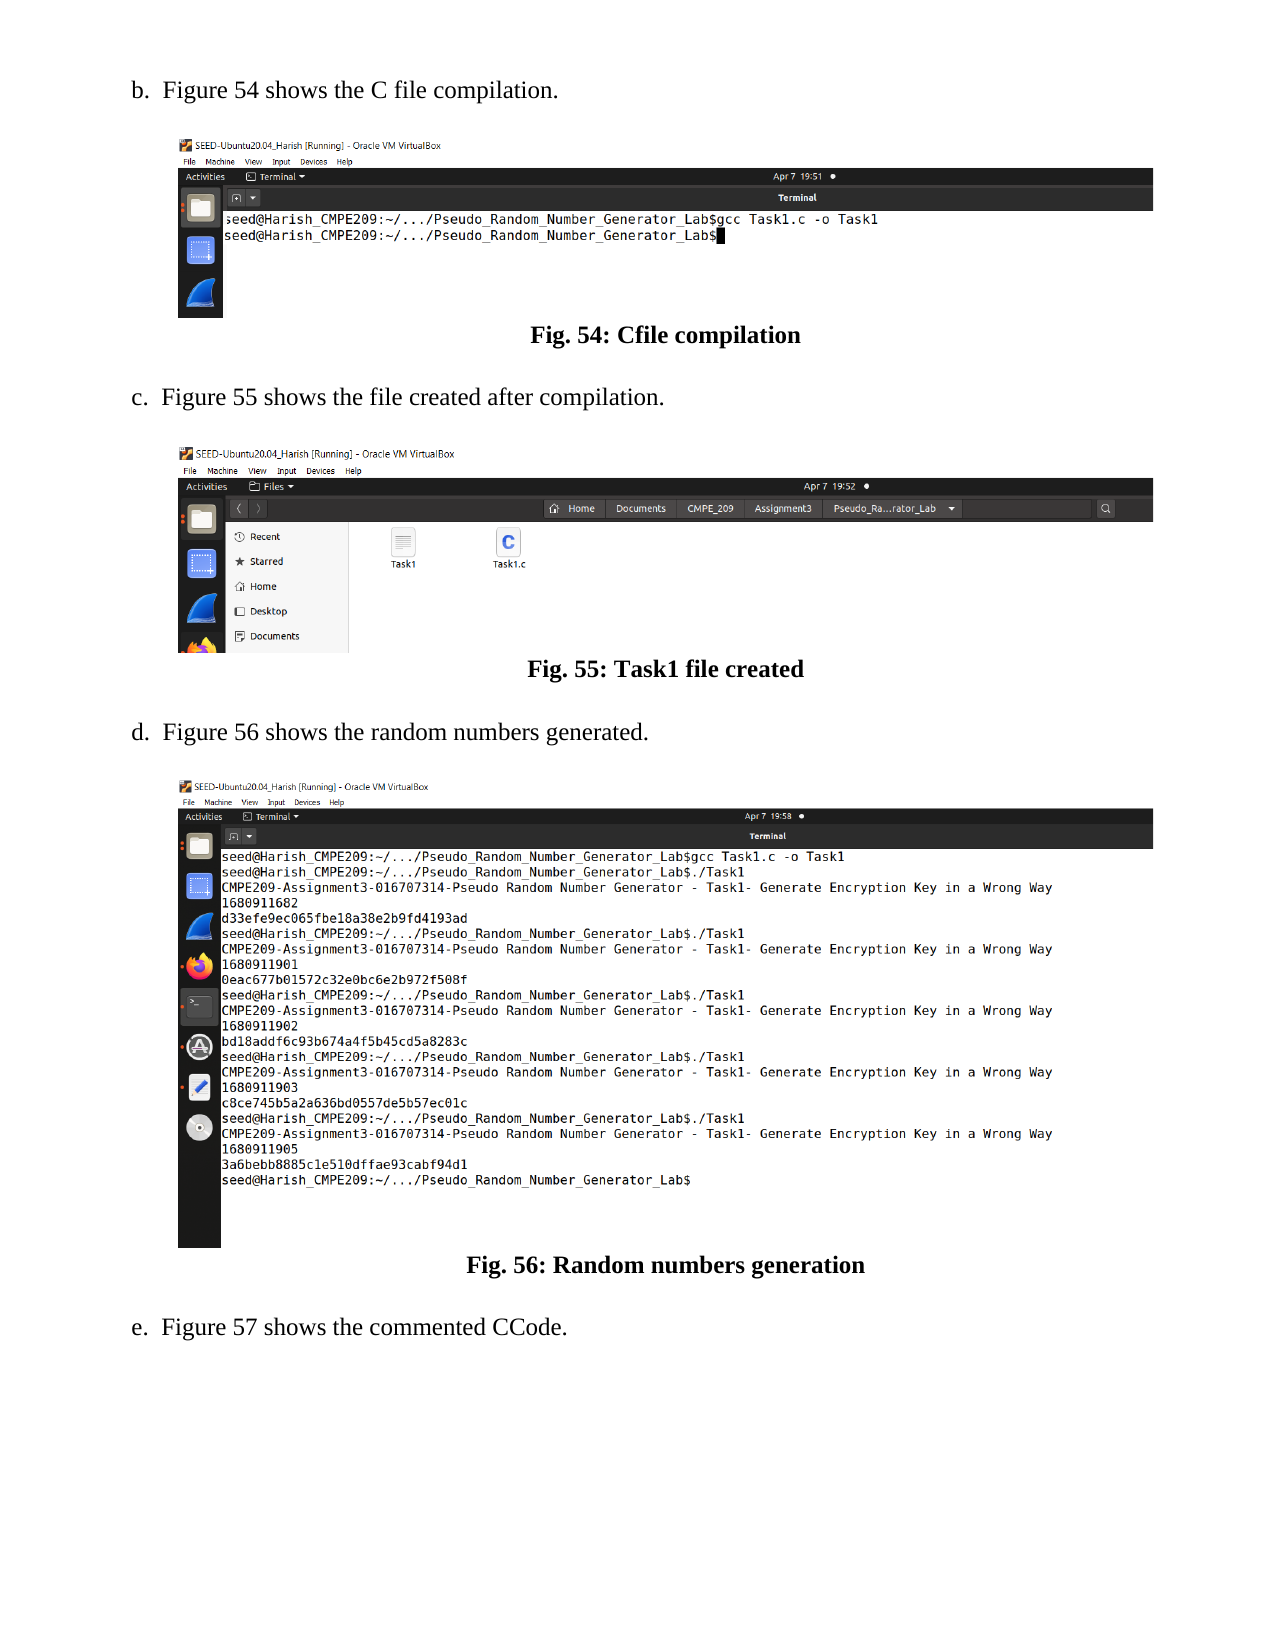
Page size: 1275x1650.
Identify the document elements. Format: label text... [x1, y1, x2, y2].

list Fig. 54: Cfile compilation [131, 320, 1200, 349]
picture [178, 778, 1154, 1248]
picture [178, 444, 1154, 653]
list b. Figure 54 shows the C file compilation. [131, 75, 1200, 104]
picture [178, 137, 1154, 318]
list e. Figure 57 shows the commented CCode. [131, 1312, 1200, 1341]
list Fig. 56: Random numbers generation [131, 1250, 1200, 1279]
list d. Figure 56 shows the random numbers generated. [131, 717, 1200, 745]
list c. Figure 55 shows the file created after compilation. [131, 382, 1200, 411]
list Fig. 55: Task1 file created [131, 654, 1200, 683]
